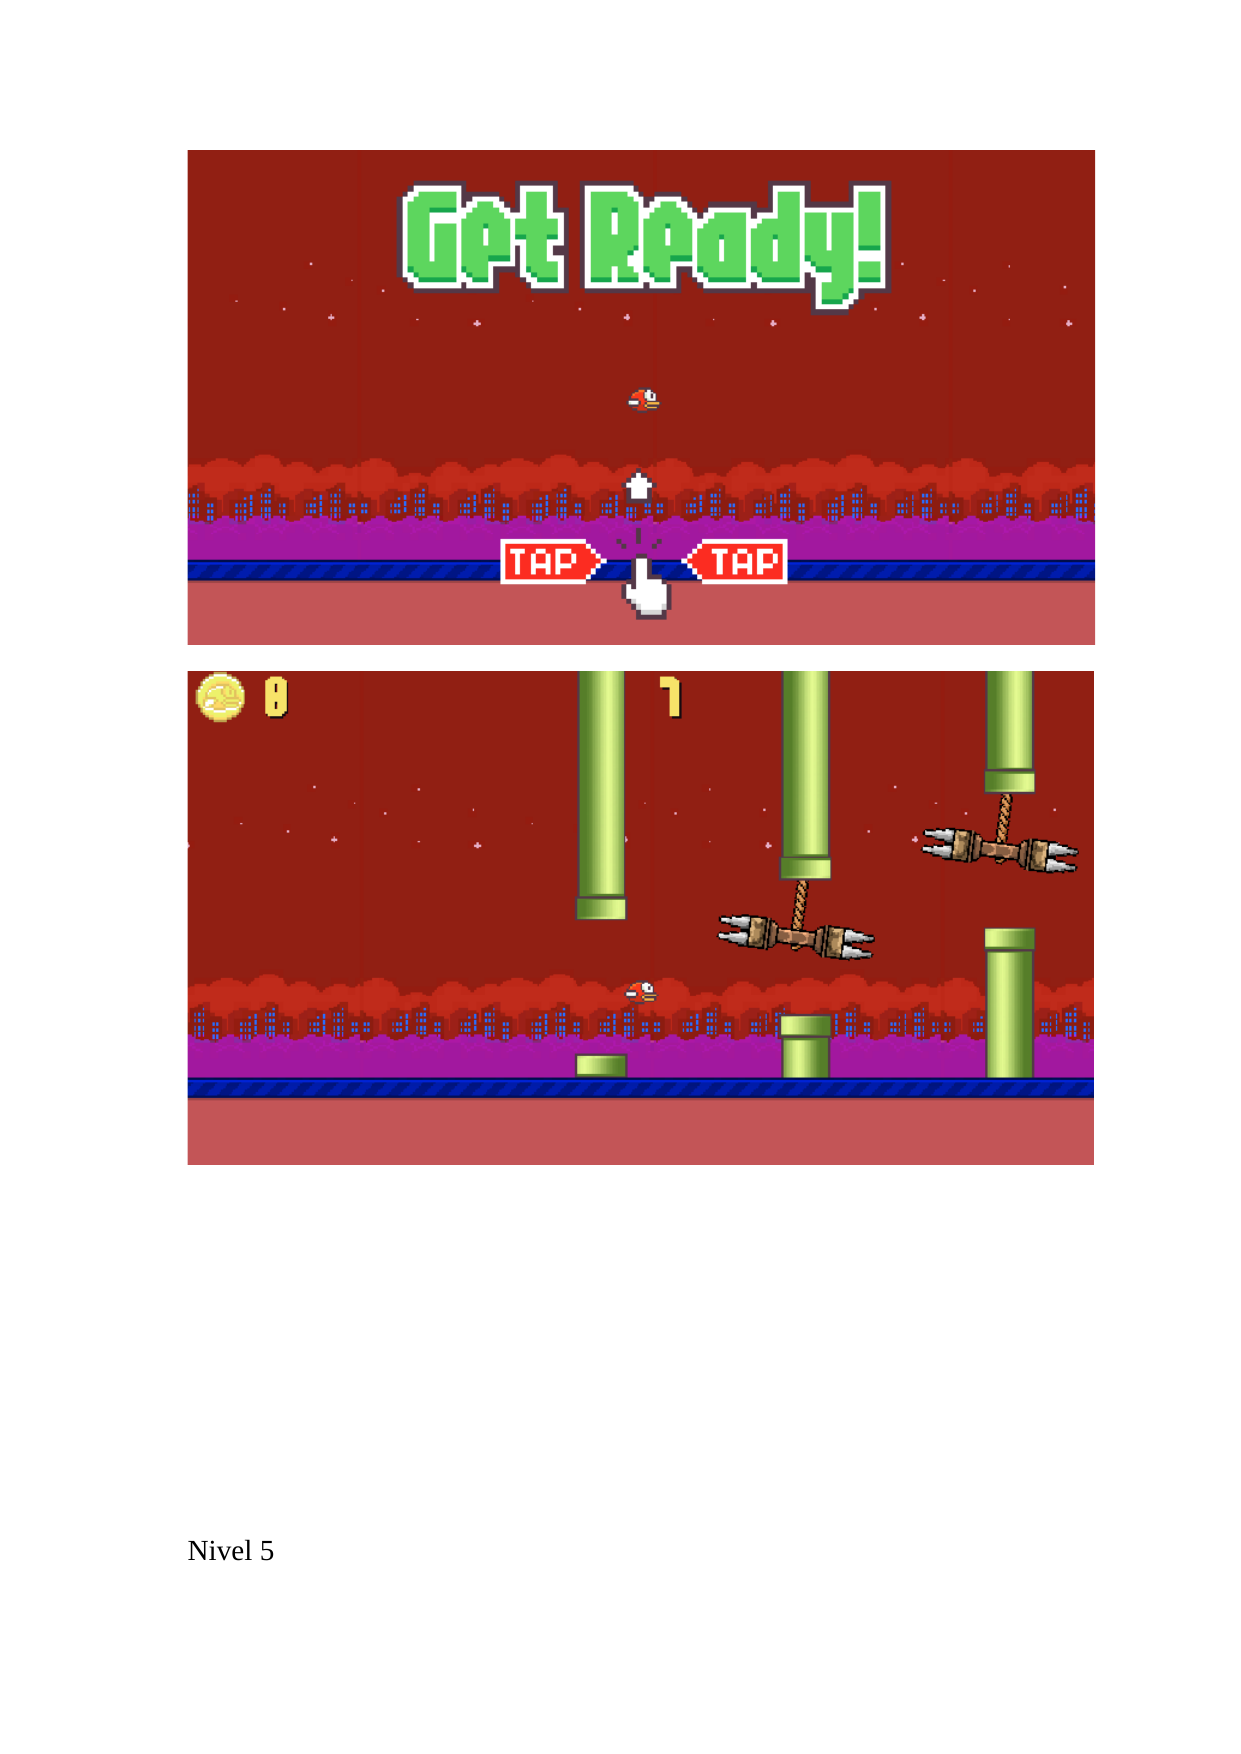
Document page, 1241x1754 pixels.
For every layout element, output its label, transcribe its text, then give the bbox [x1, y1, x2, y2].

picture [187, 150, 1096, 645]
text Nivel 5 [187, 1533, 1053, 1567]
picture [187, 671, 1094, 1165]
